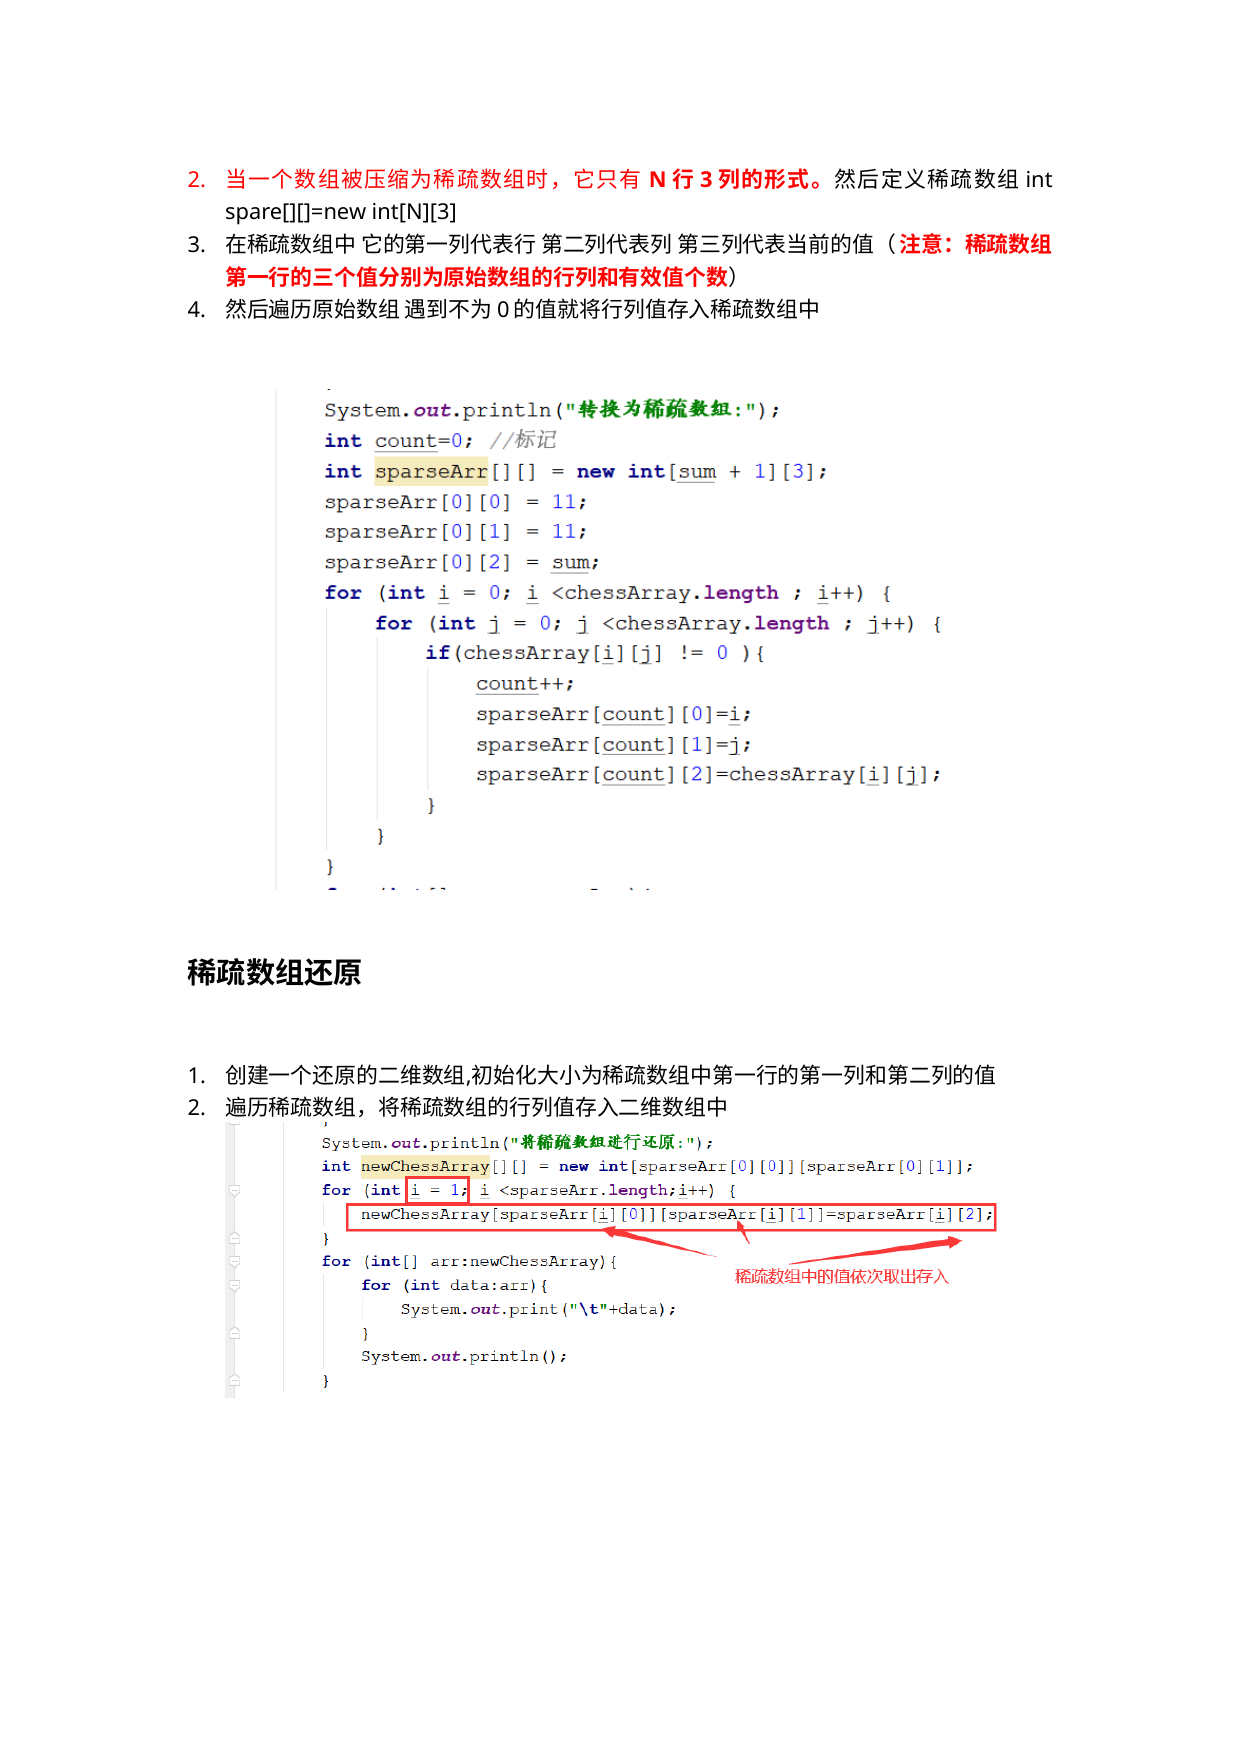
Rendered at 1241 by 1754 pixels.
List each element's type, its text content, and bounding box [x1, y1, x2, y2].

picture [225, 1122, 1091, 1398]
picture [225, 389, 1091, 890]
list 创建一个还原的二维数组,初始化大小为稀疏数组中第一行的第一列和第二列的值 [187, 1057, 1053, 1090]
subtitle 稀疏数组还原 [187, 939, 1053, 1004]
list 在稀疏数组中 它的第一列代表行 第二列代表列 第三列代表当前的值（注意：稀疏数组第一行的三个值分别为原始数组的行列和有效值个数） [187, 227, 1053, 292]
list 然后遍历原始数组 遇到不为0的值就将行列值存入稀疏数组中 [187, 292, 1053, 324]
list 当一个数组被压缩为稀疏数组时，它只有N行3列的形式。然后定义稀疏数组int spare[][]=new int[N][3] [187, 162, 1053, 227]
list 遍历稀疏数组，将稀疏数组的行列值存入二维数组中 [187, 1090, 1053, 1122]
